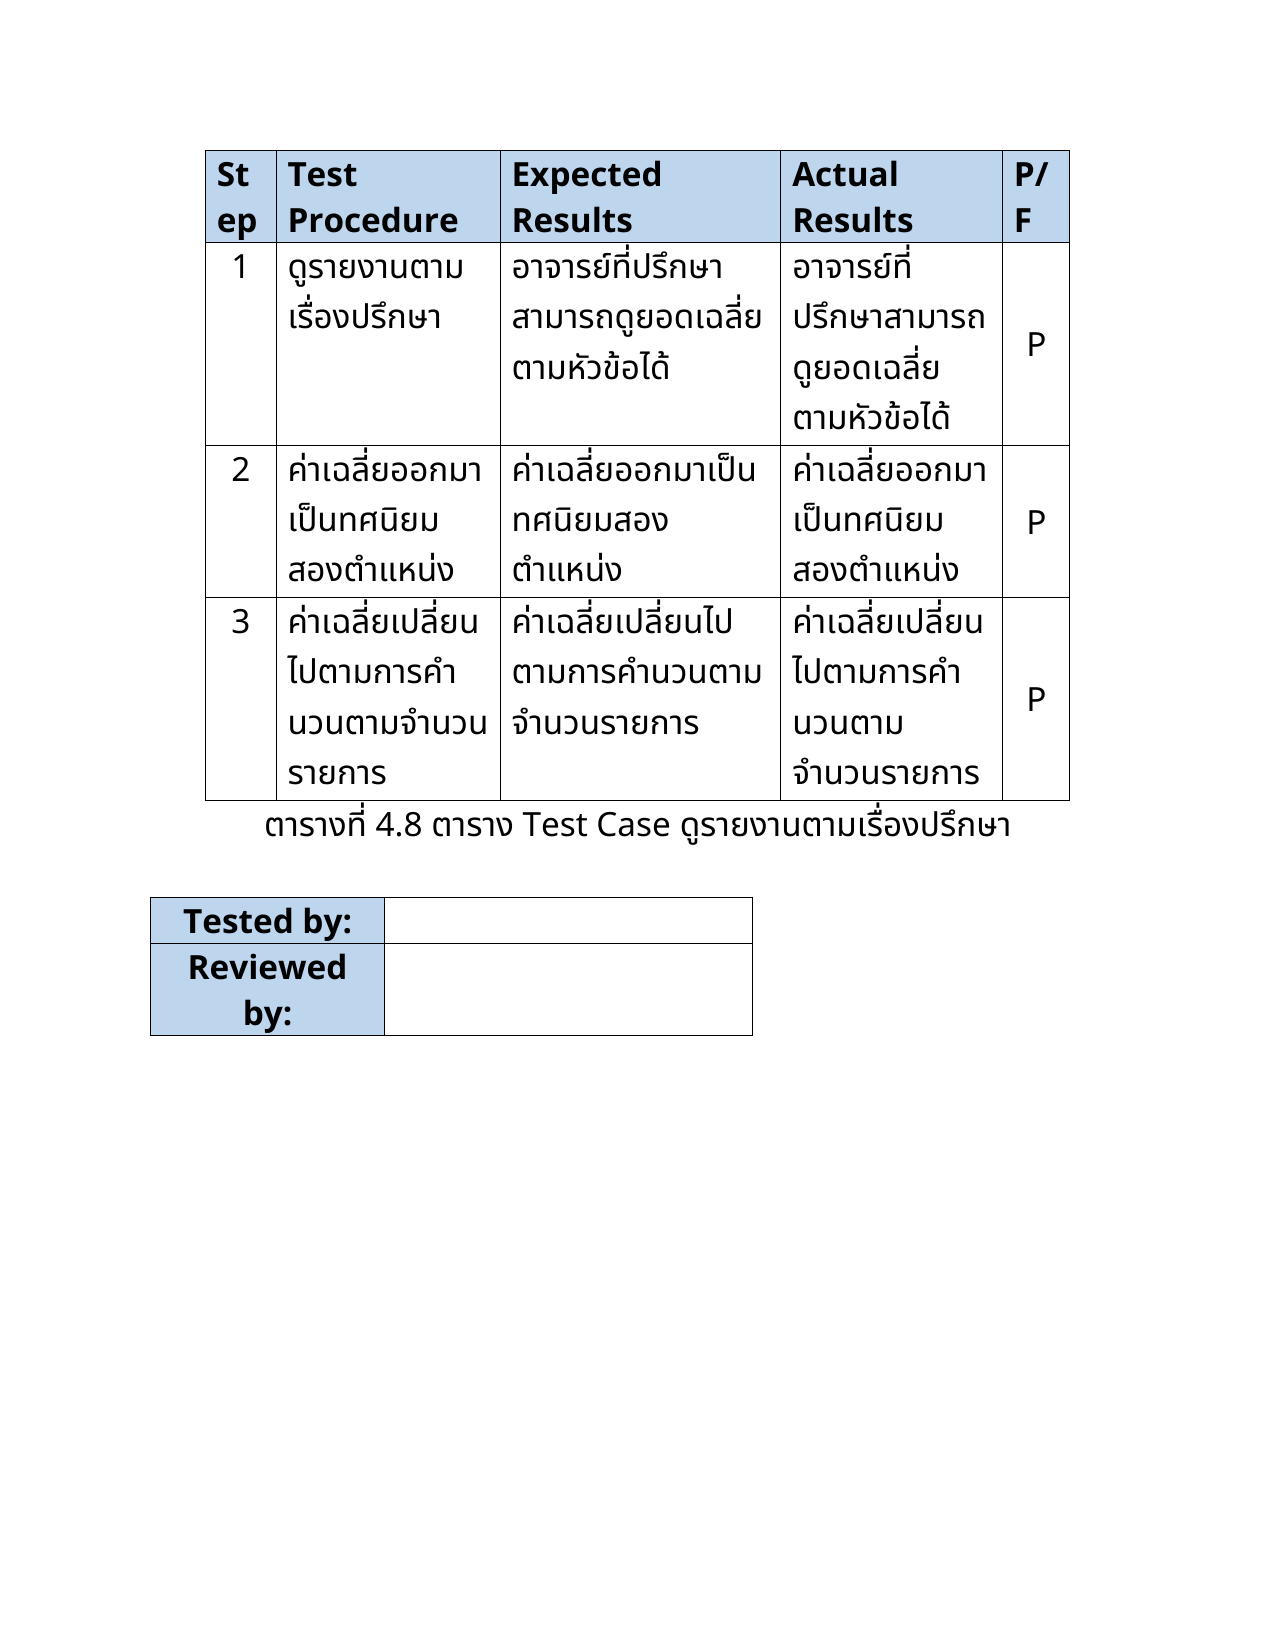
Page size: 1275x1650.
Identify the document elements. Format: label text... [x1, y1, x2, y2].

table_cell ดูรายงานตามเรื่องปรึกษา [277, 243, 500, 444]
table_cell ค่าเฉลี่ยออกมาเป็นทศนิยมสองตำแหน่ง [781, 446, 1002, 597]
table_header Tested by: [151, 898, 384, 943]
table_cell 2 [206, 446, 276, 597]
table_cell [385, 944, 752, 1035]
table_header Actual Results [781, 151, 1002, 242]
table_cell ค่าเฉลี่ยออกมาเป็นทศนิยมสองตำแหน่ง [501, 446, 780, 597]
table_cell 1 [206, 243, 276, 444]
table_cell Reviewed by: [151, 944, 384, 1035]
table_cell 3 [206, 598, 276, 799]
table_cell P [1003, 243, 1069, 444]
table_cell ค่าเฉลี่ยเปลี่ยนไปตามการคำนวนตามจำนวนรายการ [277, 598, 500, 799]
table_header Expected Results [501, 151, 780, 242]
table_cell อาจารย์ที่ปรึกษาสามารถดูยอดเฉลี่ยตามหัวข้อได้ [501, 243, 780, 444]
table_cell P [1003, 598, 1069, 799]
table_header Step [206, 151, 276, 242]
table_cell ค่าเฉลี่ยออกมาเป็นทศนิยมสองตำแหน่ง [277, 446, 500, 597]
table_header Test Procedure [277, 151, 500, 242]
table_cell ค่าเฉลี่ยเปลี่ยนไปตามการคำนวนตามจำนวนรายการ [781, 598, 1002, 799]
table_cell ค่าเฉลี่ยเปลี่ยนไปตามการคำนวนตามจำนวนรายการ [501, 598, 780, 799]
table_header P/F [1003, 151, 1069, 242]
table_cell อาจารย์ที่ปรึกษาสามารถดูยอดเฉลี่ยตามหัวข้อได้ [781, 243, 1002, 444]
table_cell P [1003, 446, 1069, 597]
text ตารางที่ 4.8 ตาราง Test Case ดูรายงานตามเรื่องปรึกษา [150, 801, 1125, 851]
table_header [385, 898, 752, 943]
